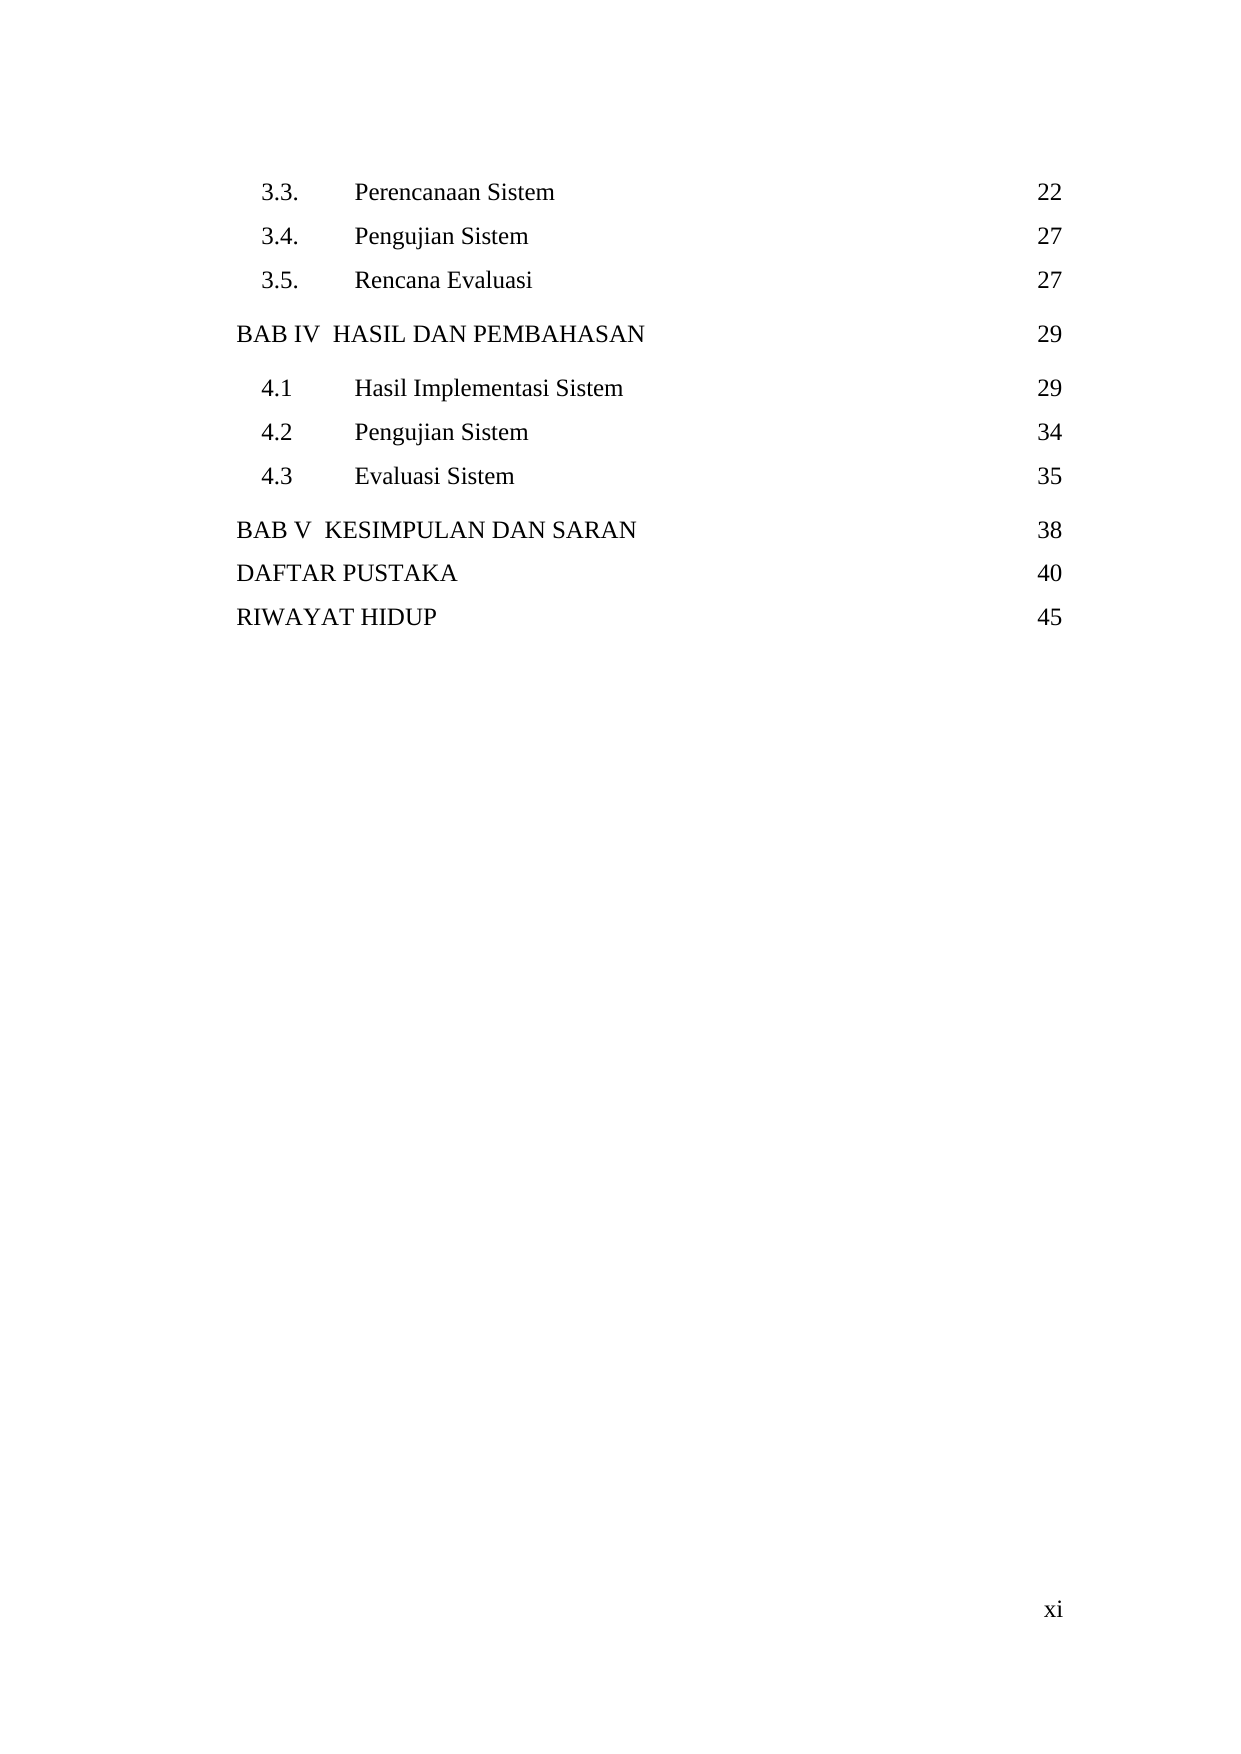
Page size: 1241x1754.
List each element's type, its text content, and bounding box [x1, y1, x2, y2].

text 4.2 Pengujian Sistem 34 [261, 417, 1063, 446]
text DAFTAR PUSTAKA 40 [236, 558, 1063, 587]
text RIWAYAT HIDUP 45 [236, 602, 1063, 630]
text BAB IV HASIL DAN PEMBAHASAN 29 [236, 319, 1063, 348]
text 3.4. Pengujian Sistem 27 [261, 221, 1063, 250]
text BAB V KESIMPULAN DAN SARAN 38 [236, 515, 1063, 544]
text 4.1 Hasil Implementasi Sistem 29 [261, 373, 1063, 402]
text 3.5. Rencana Evaluasi 27 [261, 265, 1063, 294]
text 4.3 Evaluasi Sistem 35 [261, 461, 1063, 490]
text 3.3. Perencanaan Sistem 22 [261, 177, 1063, 206]
